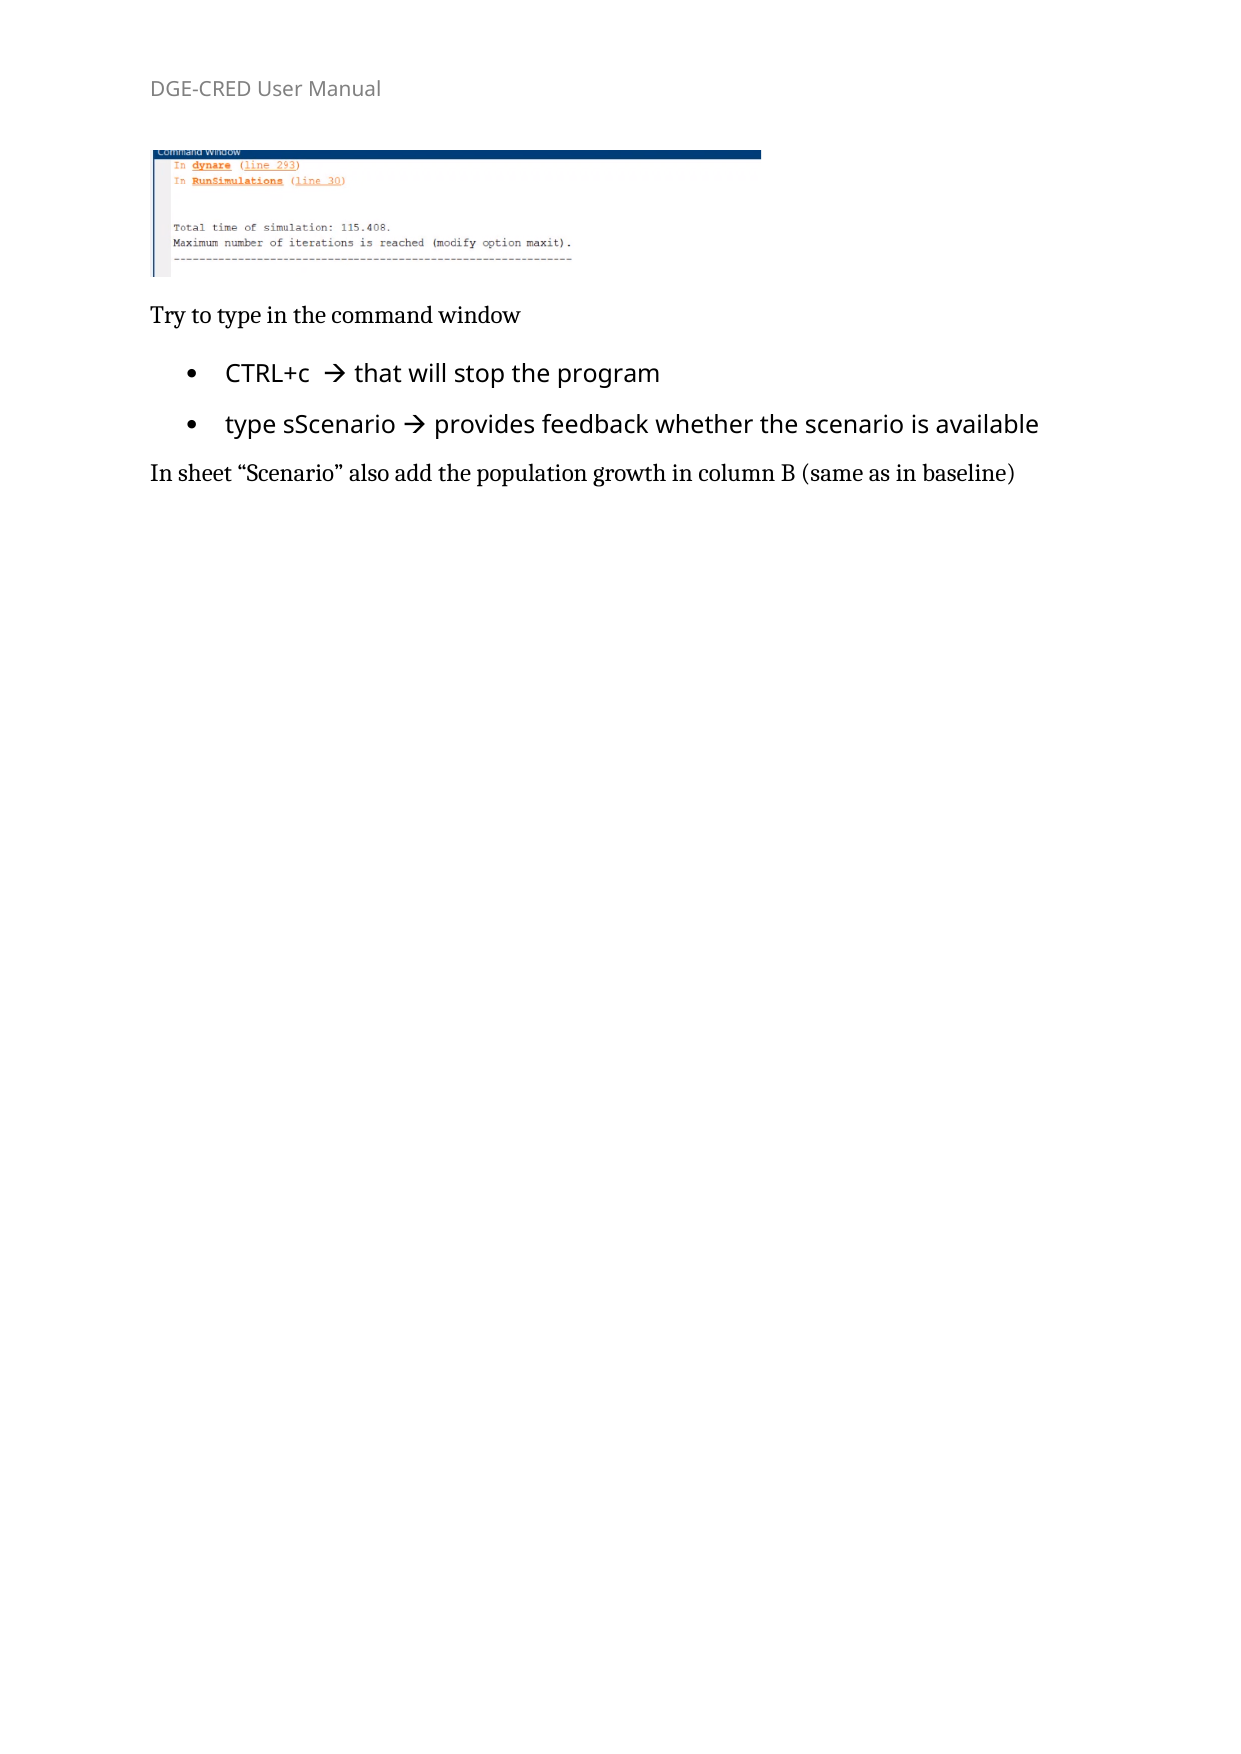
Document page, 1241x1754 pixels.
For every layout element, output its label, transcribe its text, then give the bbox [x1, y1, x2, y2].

text In sheet “Scenario” also add the population growth in column B (same as in baseline) [150, 458, 1090, 487]
text Try to type in the command window [150, 301, 1090, 330]
list type sScenario provides feedback whether the scenario is available [187, 407, 1090, 441]
list CTRL+c that will stop the program [187, 355, 1090, 389]
picture [150, 150, 762, 277]
